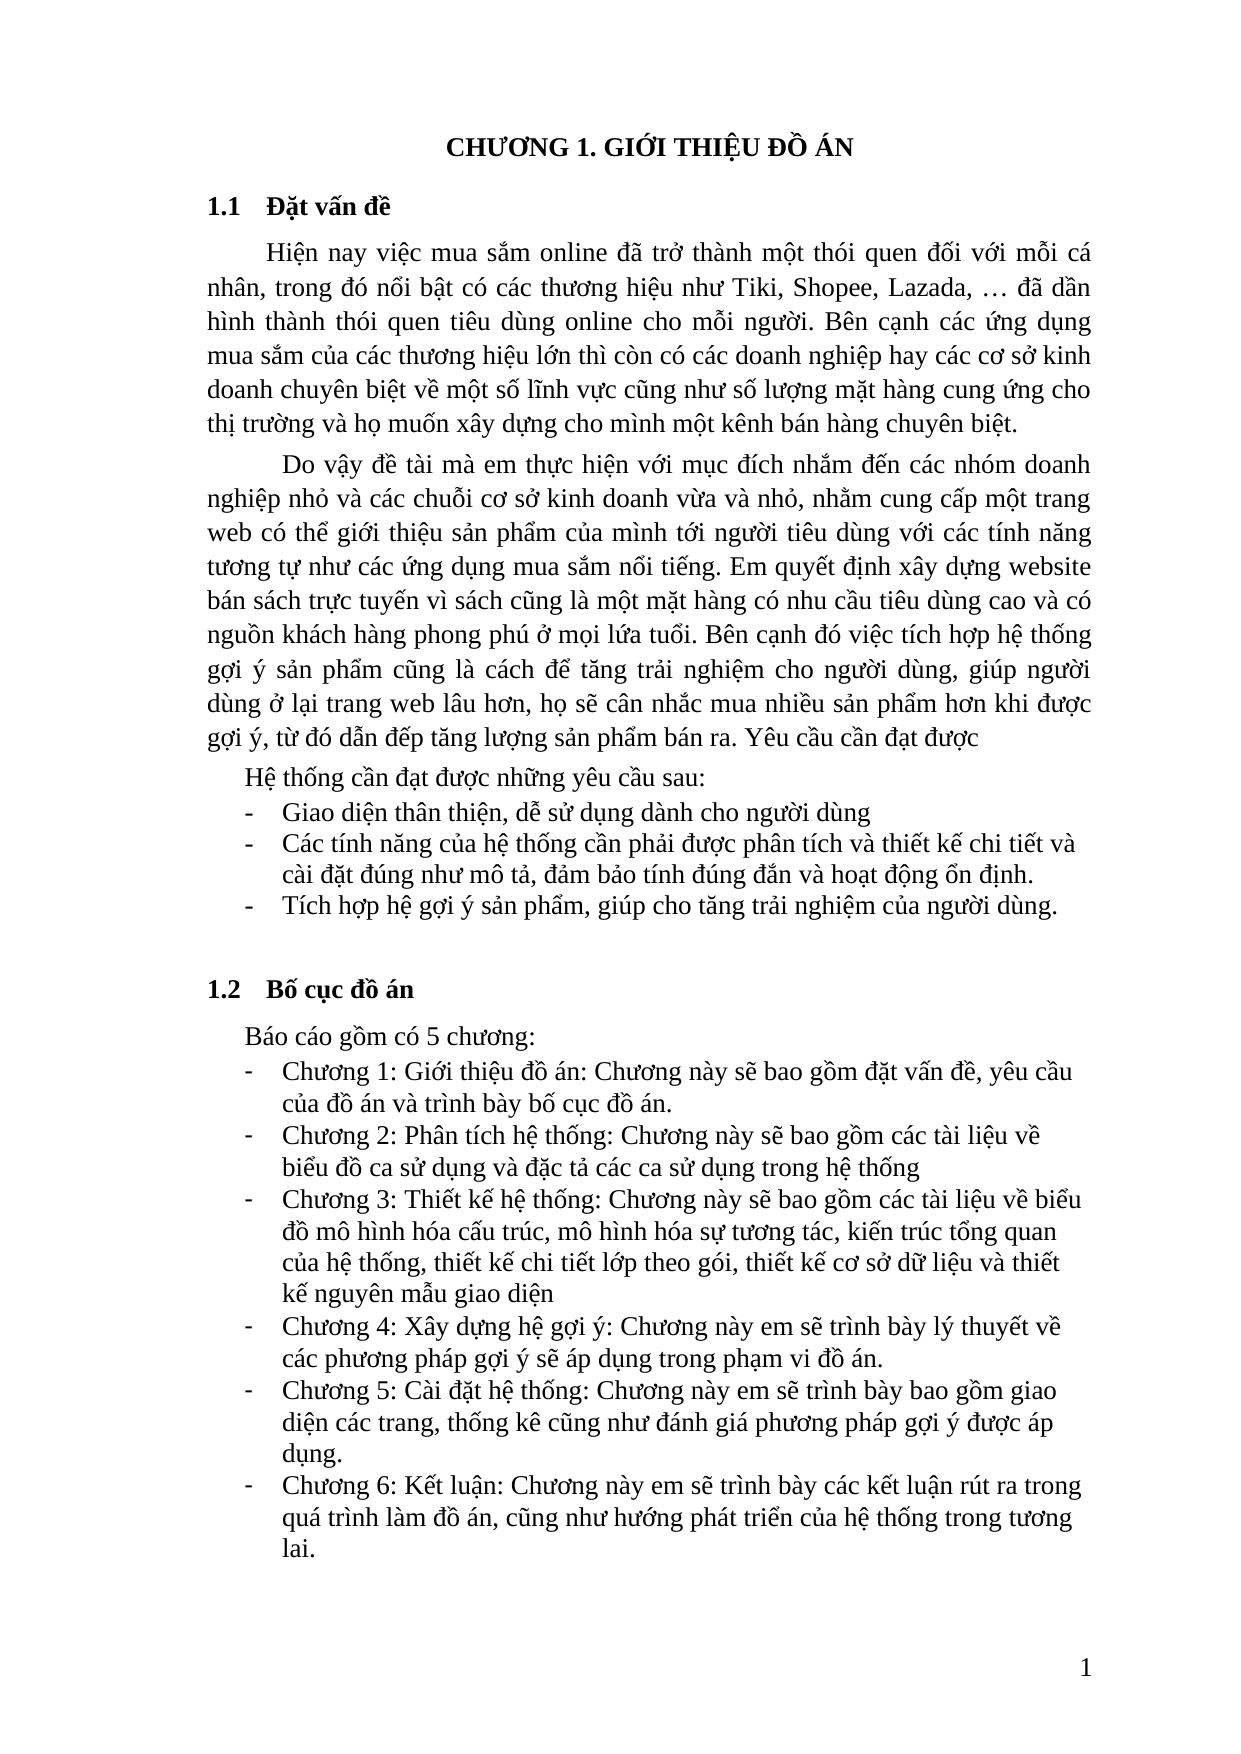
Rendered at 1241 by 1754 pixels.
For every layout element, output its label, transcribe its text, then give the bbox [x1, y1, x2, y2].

subtitle GIỚI THIỆU ĐỒ ÁN [207, 131, 1092, 162]
list Giao diện thân thiện, dễ sử dụng dành cho người dùng [244, 796, 1092, 827]
text Hệ thống cần đạt được những yêu cầu sau: [207, 761, 1092, 793]
list Tích hợp hệ gợi ý sản phẩm, giúp cho tăng trải nghiệm của người dùng. [244, 889, 1092, 920]
subtitle Đặt vấn đề [207, 190, 1092, 221]
list Chương 6: Kết luận: Chương này em sẽ trình bày các kết luận rút ra trong quá trình làm đồ án, cũng như hướng phát triển của hệ thống trong tương lai. [244, 1468, 1092, 1563]
list Chương 2: Phân tích hệ thống: Chương này sẽ bao gồm các tài liệu về biểu đồ ca sử dụng và đặc tả các ca sử dụng trong hệ thống [244, 1118, 1092, 1182]
text Báo cáo gồm có 5 chương: [207, 1020, 1092, 1051]
text Hiện nay việc mua sắm online đã trở thành một thói quen đối với mỗi cá nhân, trong đó nổi bật có các thương hiệu như Tiki, Shopee, Lazada, … đã dần hình thành thói quen tiêu dùng online cho mỗi người. Bên cạnh các ứng dụng mua sắm của các thương hiệu lớn thì còn có các doanh nghiệp hay các cơ sở kinh doanh chuyên biệt về một số lĩnh vực cũng như số lượng mặt hàng cung ứng cho thị trường và họ muốn xây dựng cho mình một kênh bán hàng chuyên biệt. [207, 236, 1092, 438]
list Chương 3: Thiết kế hệ thống: Chương này sẽ bao gồm các tài liệu về biểu đồ mô hình hóa cấu trúc, mô hình hóa sự tương tác, kiến trúc tổng quan của hệ thống, thiết kế chi tiết lớp theo gói, thiết kế cơ sở dữ liệu và thiết kế nguyên mẫu giao diện [244, 1182, 1092, 1309]
text Do vậy đề tài mà em thực hiện với mục đích nhắm đến các nhóm doanh nghiệp nhỏ và các chuỗi cơ sở kinh doanh vừa và nhỏ, nhằm cung cấp một trang web có thể giới thiệu sản phẩm của mình tới người tiêu dùng với các tính năng tương tự như các ứng dụng mua sắm nổi tiếng. Em quyết định xây dựng website bán sách trực tuyến vì sách cũng là một mặt hàng có nhu cầu tiêu dùng cao và có nguồn khách hàng phong phú ở mọi lứa tuổi. Bên cạnh đó việc tích hợp hệ thống gợi ý sản phẩm cũng là cách để tăng trải nghiệm cho người dùng, giúp người dùng ở lại trang web lâu hơn, họ sẽ cân nhắc mua nhiều sản phẩm hơn khi được gợi ý, từ đó dẫn đếp tăng lượng sản phẩm bán ra. Yêu cầu cần đạt được [207, 448, 1092, 752]
list Chương 5: Cài đặt hệ thống: Chương này em sẽ trình bày bao gồm giao diện các trang, thống kê cũng như đánh giá phương pháp gợi ý được áp dụng. [244, 1373, 1092, 1468]
subtitle Bố cục đồ án [207, 973, 1092, 1004]
list Chương 1: Giới thiệu đồ án: Chương này sẽ bao gồm đặt vấn đề, yêu cầu của đồ án và trình bày bố cục đồ án. [244, 1054, 1092, 1118]
list Chương 4: Xây dựng hệ gợi ý: Chương này em sẽ trình bày lý thuyết về các phương pháp gợi ý sẽ áp dụng trong phạm vi đồ án. [244, 1309, 1092, 1373]
list Các tính năng của hệ thống cần phải được phân tích và thiết kế chi tiết và cài đặt đúng như mô tả, đảm bảo tính đúng đắn và hoạt động ổn định. [244, 827, 1092, 889]
